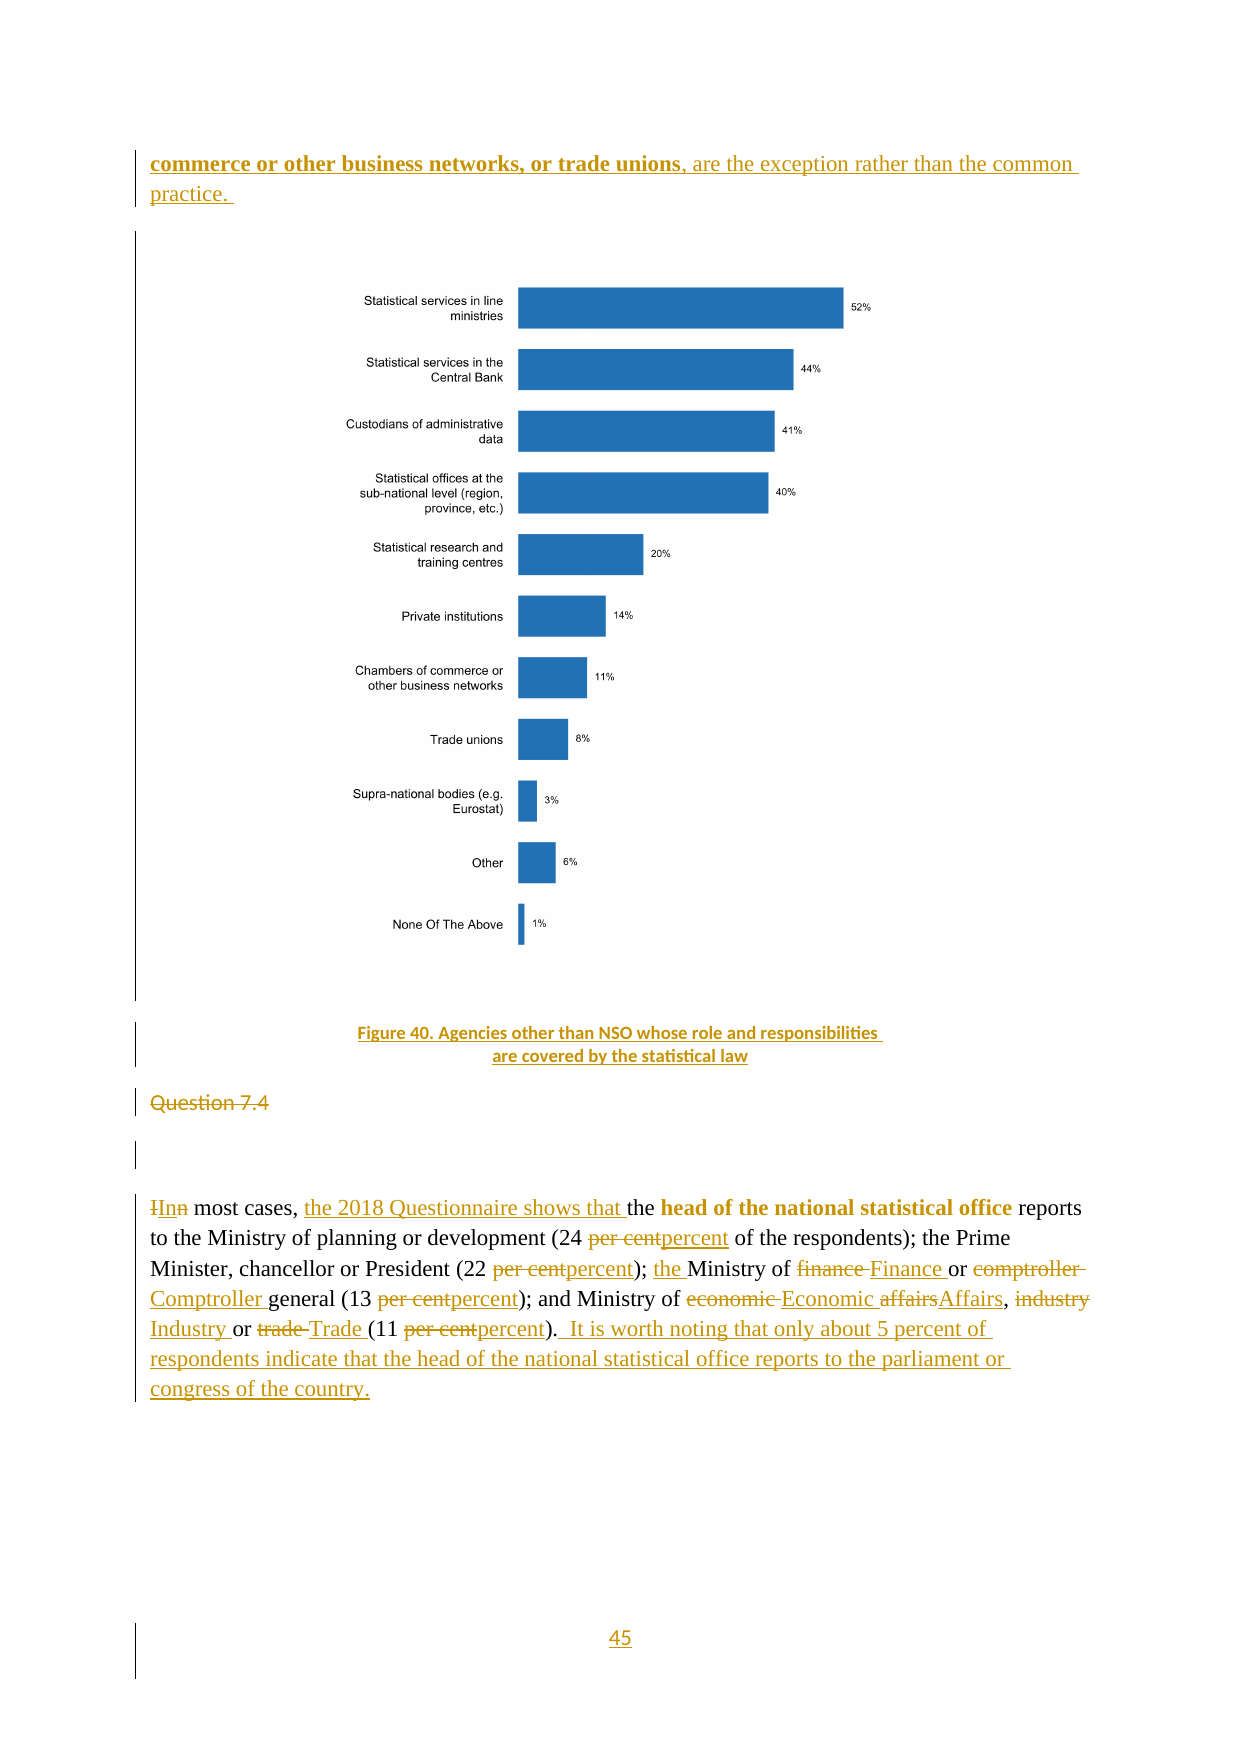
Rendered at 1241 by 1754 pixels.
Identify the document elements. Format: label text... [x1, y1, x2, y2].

picture [320, 231, 920, 1001]
text most cases, the head of the national statistical office reports to the Ministry of planning or development (24 of the respondents); the Prime Minister, chancellor or President (22 ); Ministry of or general (13 ); and Ministry of , or (11 ). [150, 1194, 1090, 1402]
